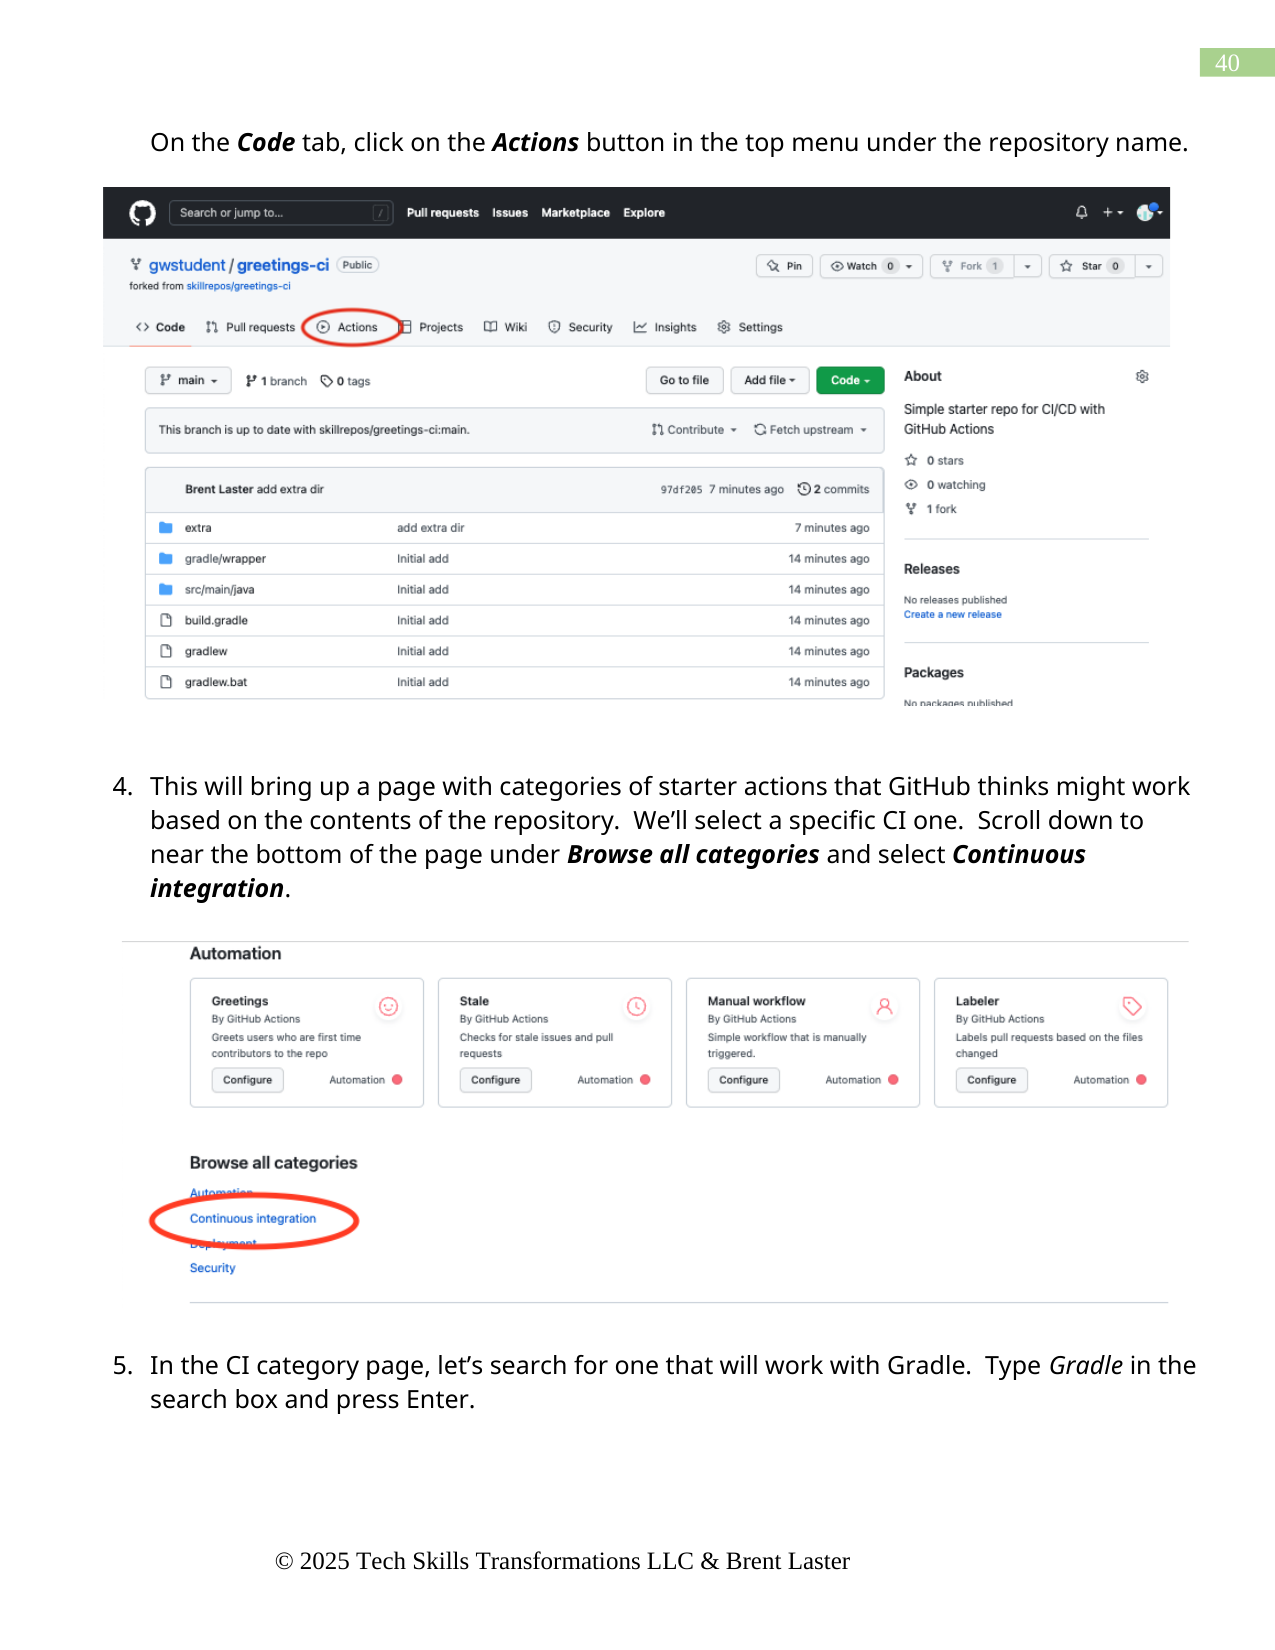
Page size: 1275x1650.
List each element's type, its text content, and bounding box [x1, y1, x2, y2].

picture [121, 941, 1189, 1309]
list This will bring up a page with categories of starter actions that GitHub thinks might work based on the contents of the repository. We’ll select a specific CI one. Scroll down to near the bottom of the page under Browse all categories and select Continuous integration. [112, 768, 1200, 904]
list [112, 124, 1200, 187]
list In the CI category page, let’s search for one that will work with Gradle. Type Gradle in the search box and press Enter. [112, 1347, 1200, 1444]
picture [103, 187, 1171, 706]
